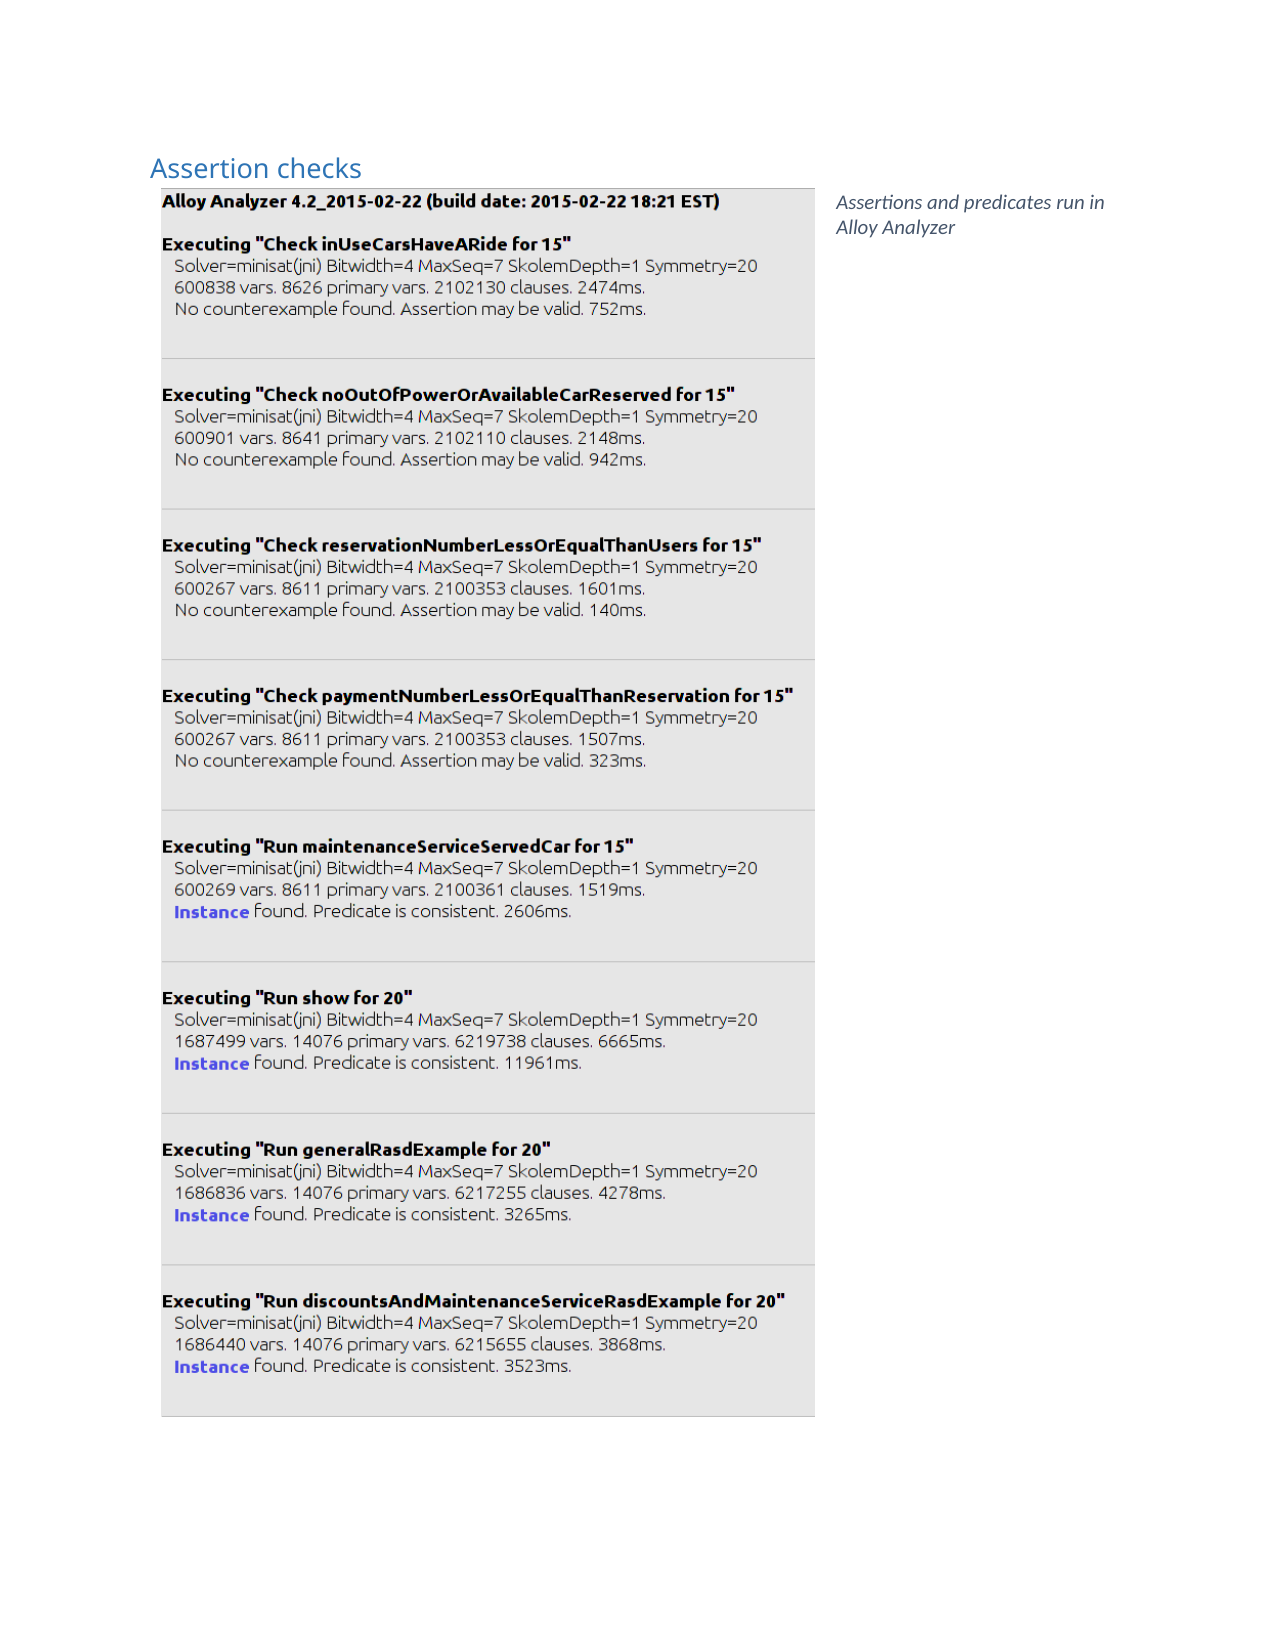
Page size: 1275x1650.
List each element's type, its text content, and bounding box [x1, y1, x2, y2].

picture [161, 188, 815, 1417]
table_header [150, 189, 825, 1418]
table_header Assertions and predicates run in Alloy Analyzer [825, 189, 1125, 1418]
subtitle Assertion checks [150, 150, 1125, 187]
